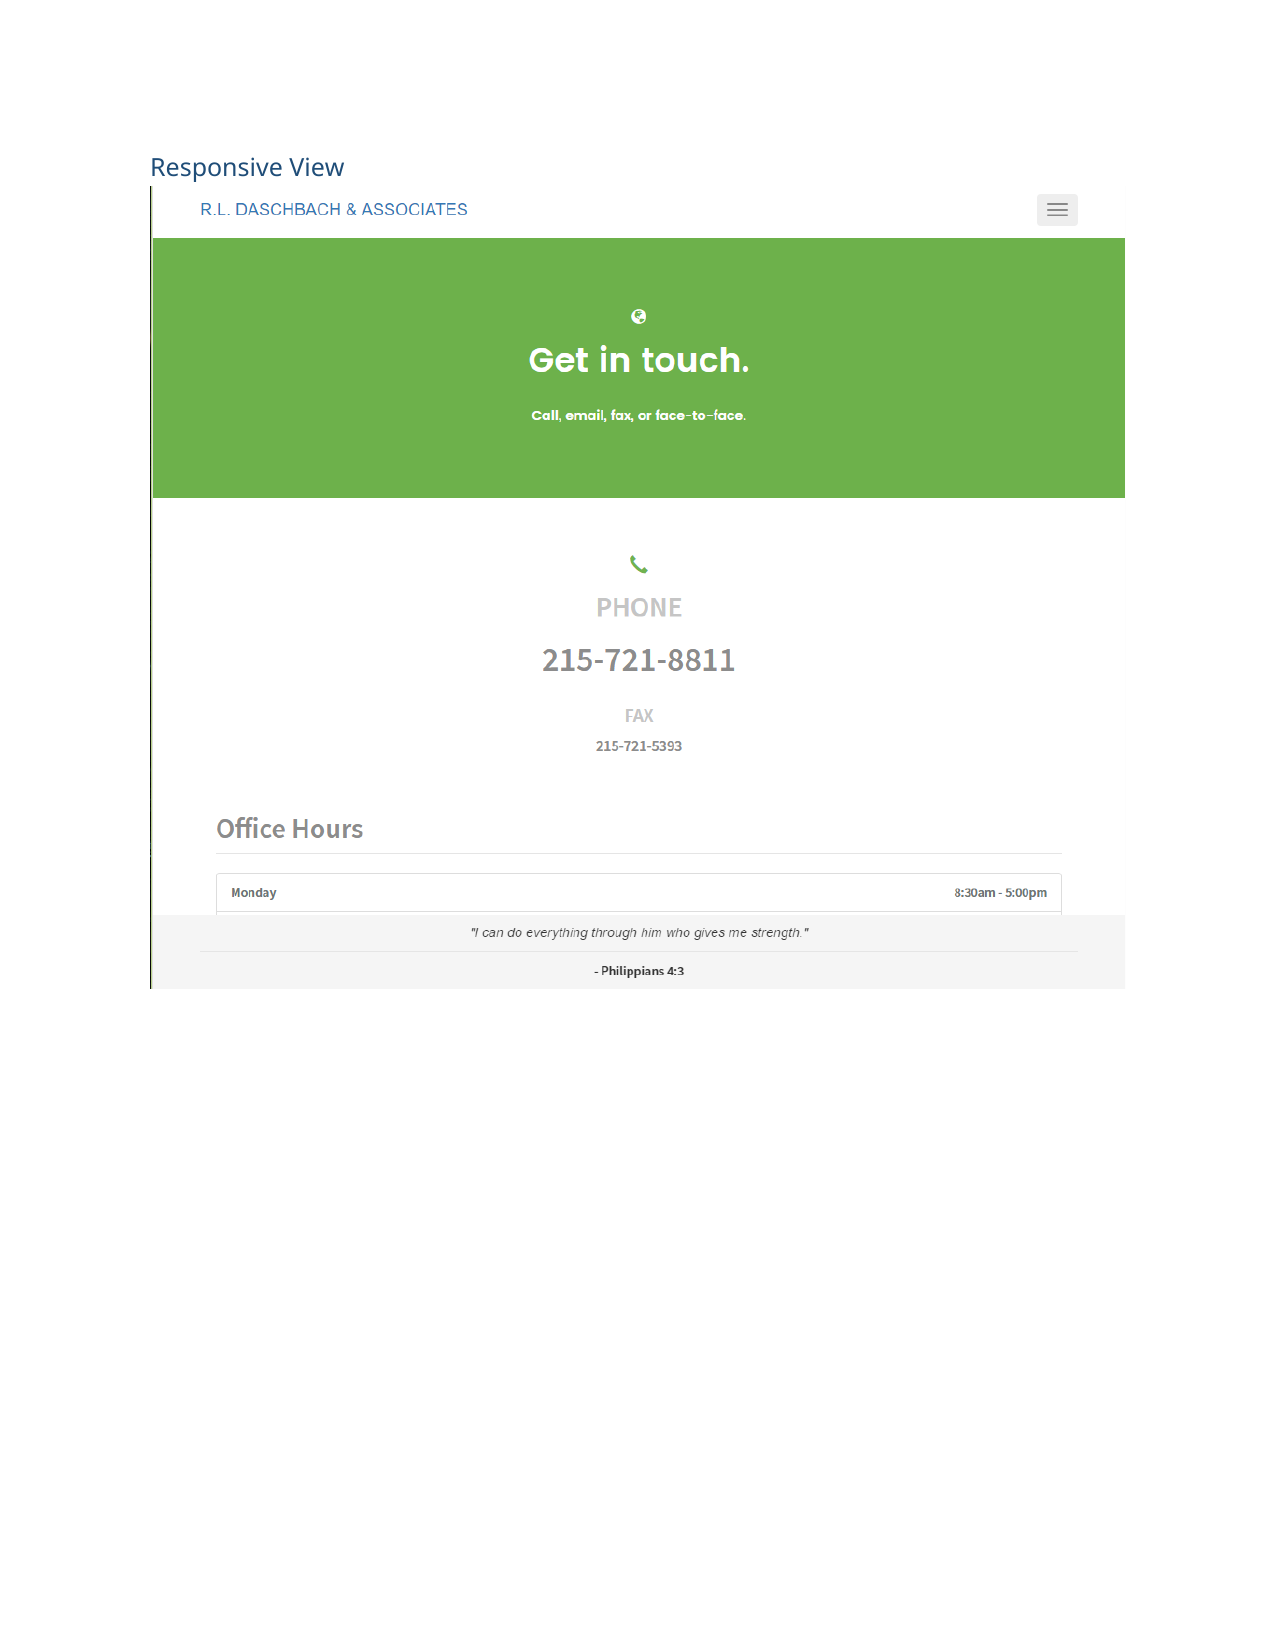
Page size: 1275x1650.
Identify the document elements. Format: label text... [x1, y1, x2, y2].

picture [150, 186, 1125, 989]
subtitle Responsive View [150, 150, 1125, 184]
